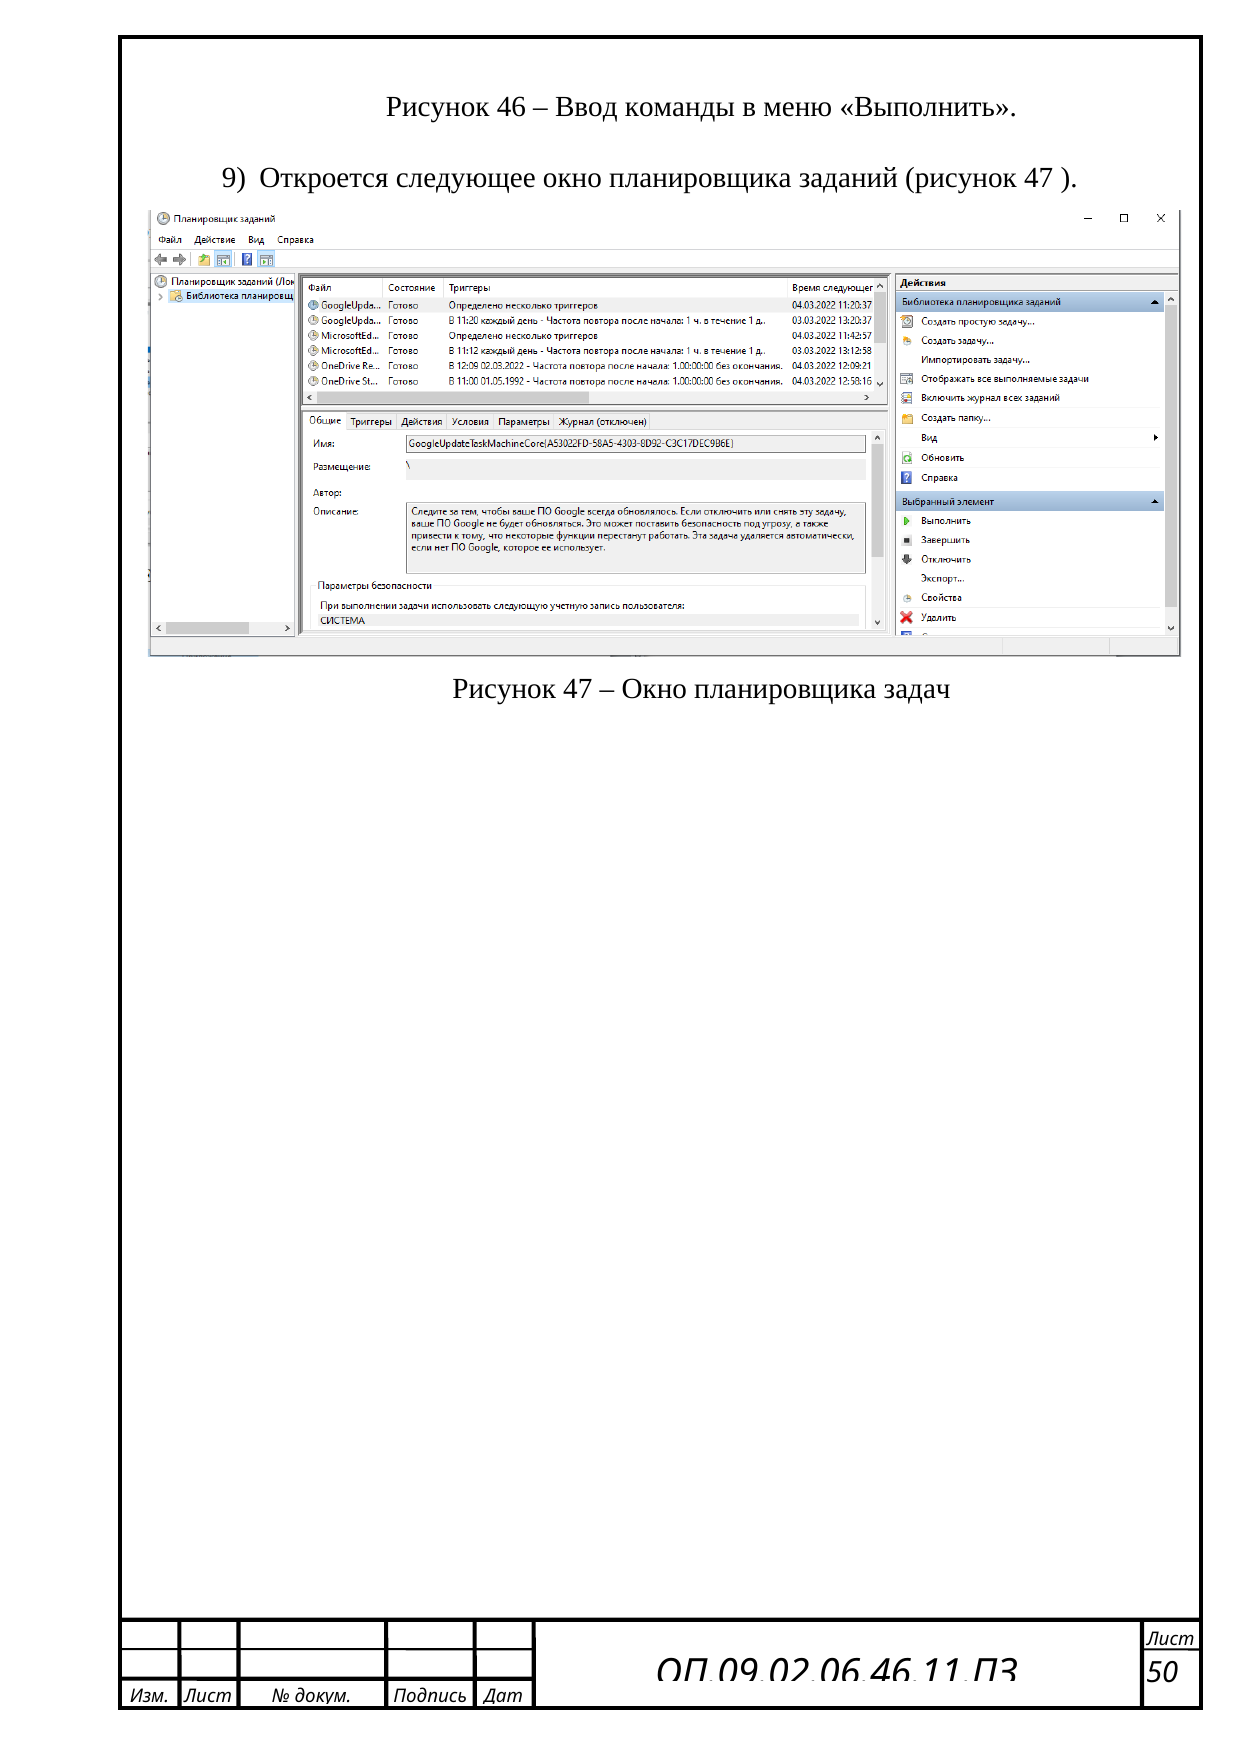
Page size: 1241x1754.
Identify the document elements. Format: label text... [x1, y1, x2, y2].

list Откроется следующее окно планировщика заданий (рисунок 47 ). [222, 160, 1181, 193]
text Рисунок 47 – Окно планировщика задач [148, 671, 1181, 704]
text Рисунок 46 – Ввод команды в меню «Выполнить». [148, 89, 1181, 122]
picture [147, 210, 1182, 657]
